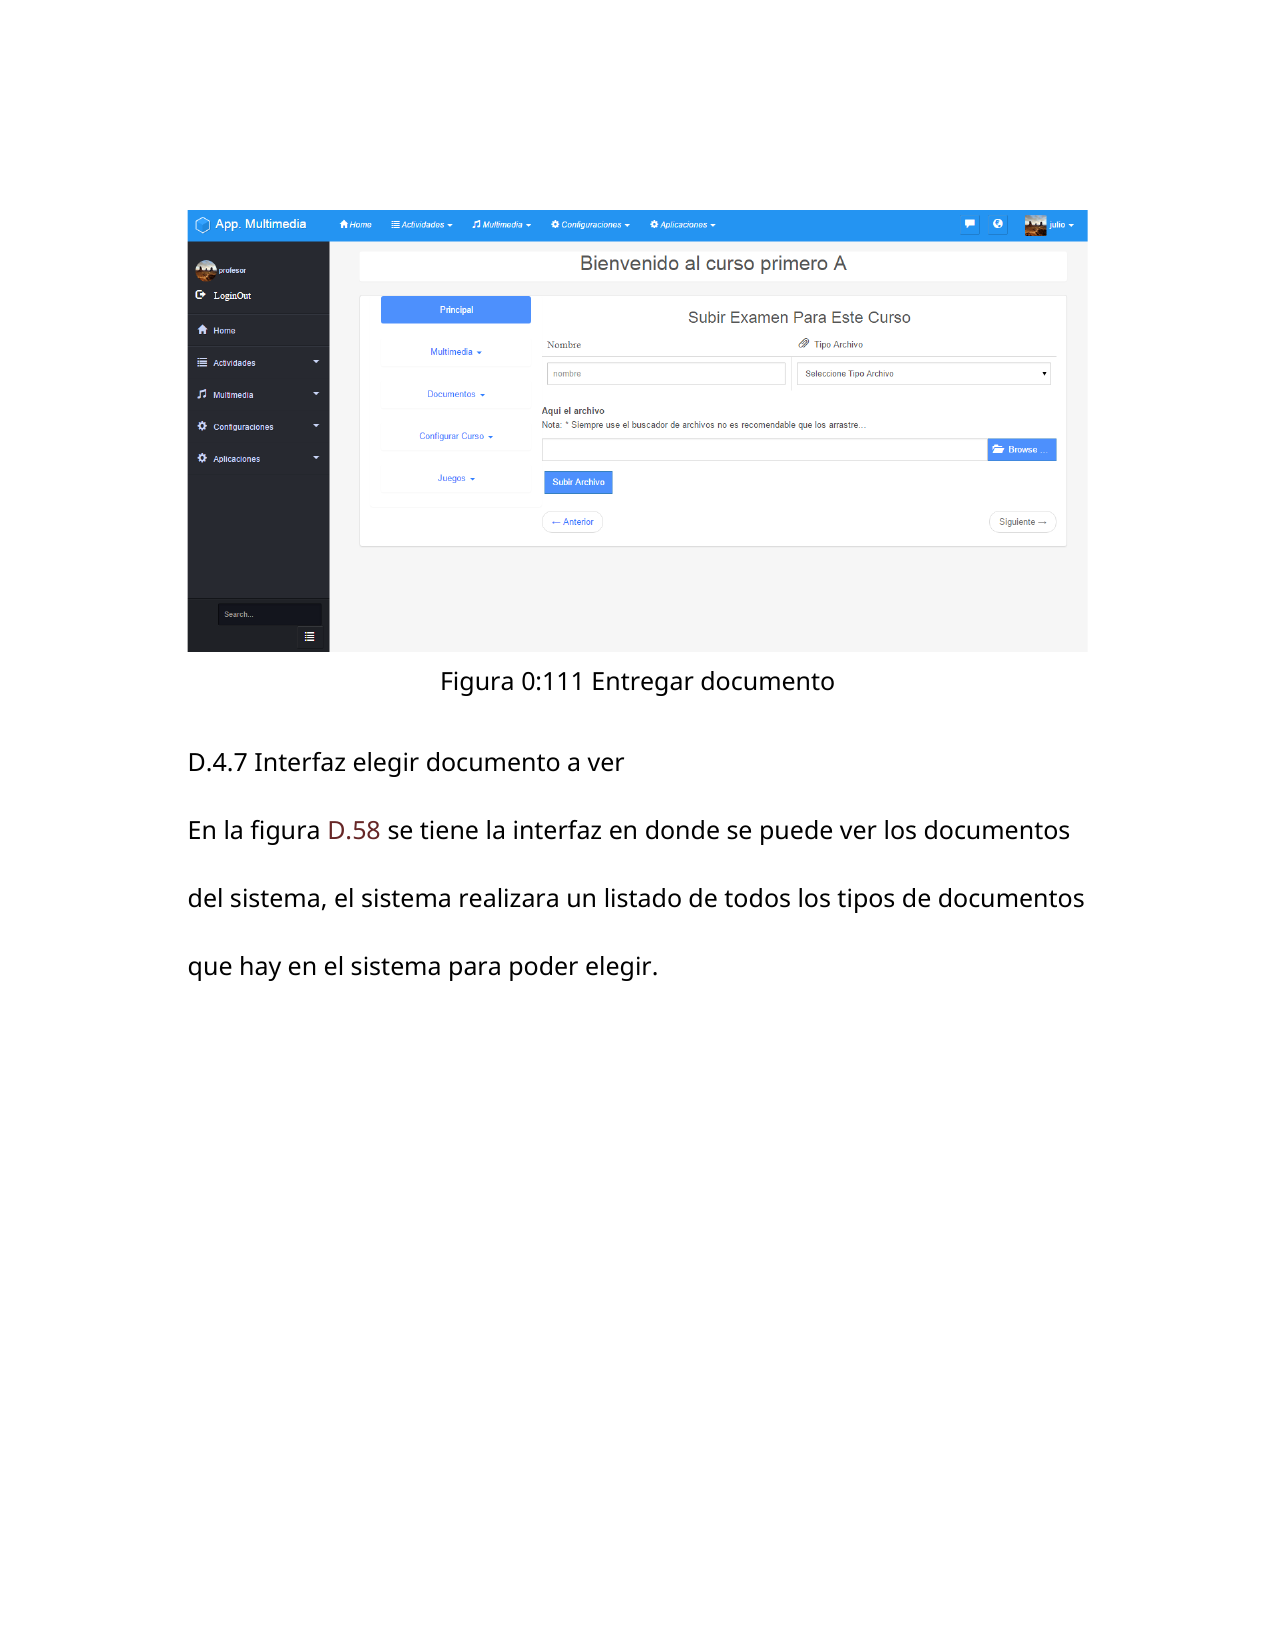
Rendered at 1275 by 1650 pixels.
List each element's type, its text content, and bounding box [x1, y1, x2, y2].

text En la figura D.58 se tiene la interfaz en donde se puede ver los documentos del sistema, el sistema realizara un listado de todos los tipos de documentos que hay en el sistema para poder elegir. [187, 812, 1087, 983]
text D.4.7 Interfaz elegir documento a ver [187, 744, 1087, 778]
